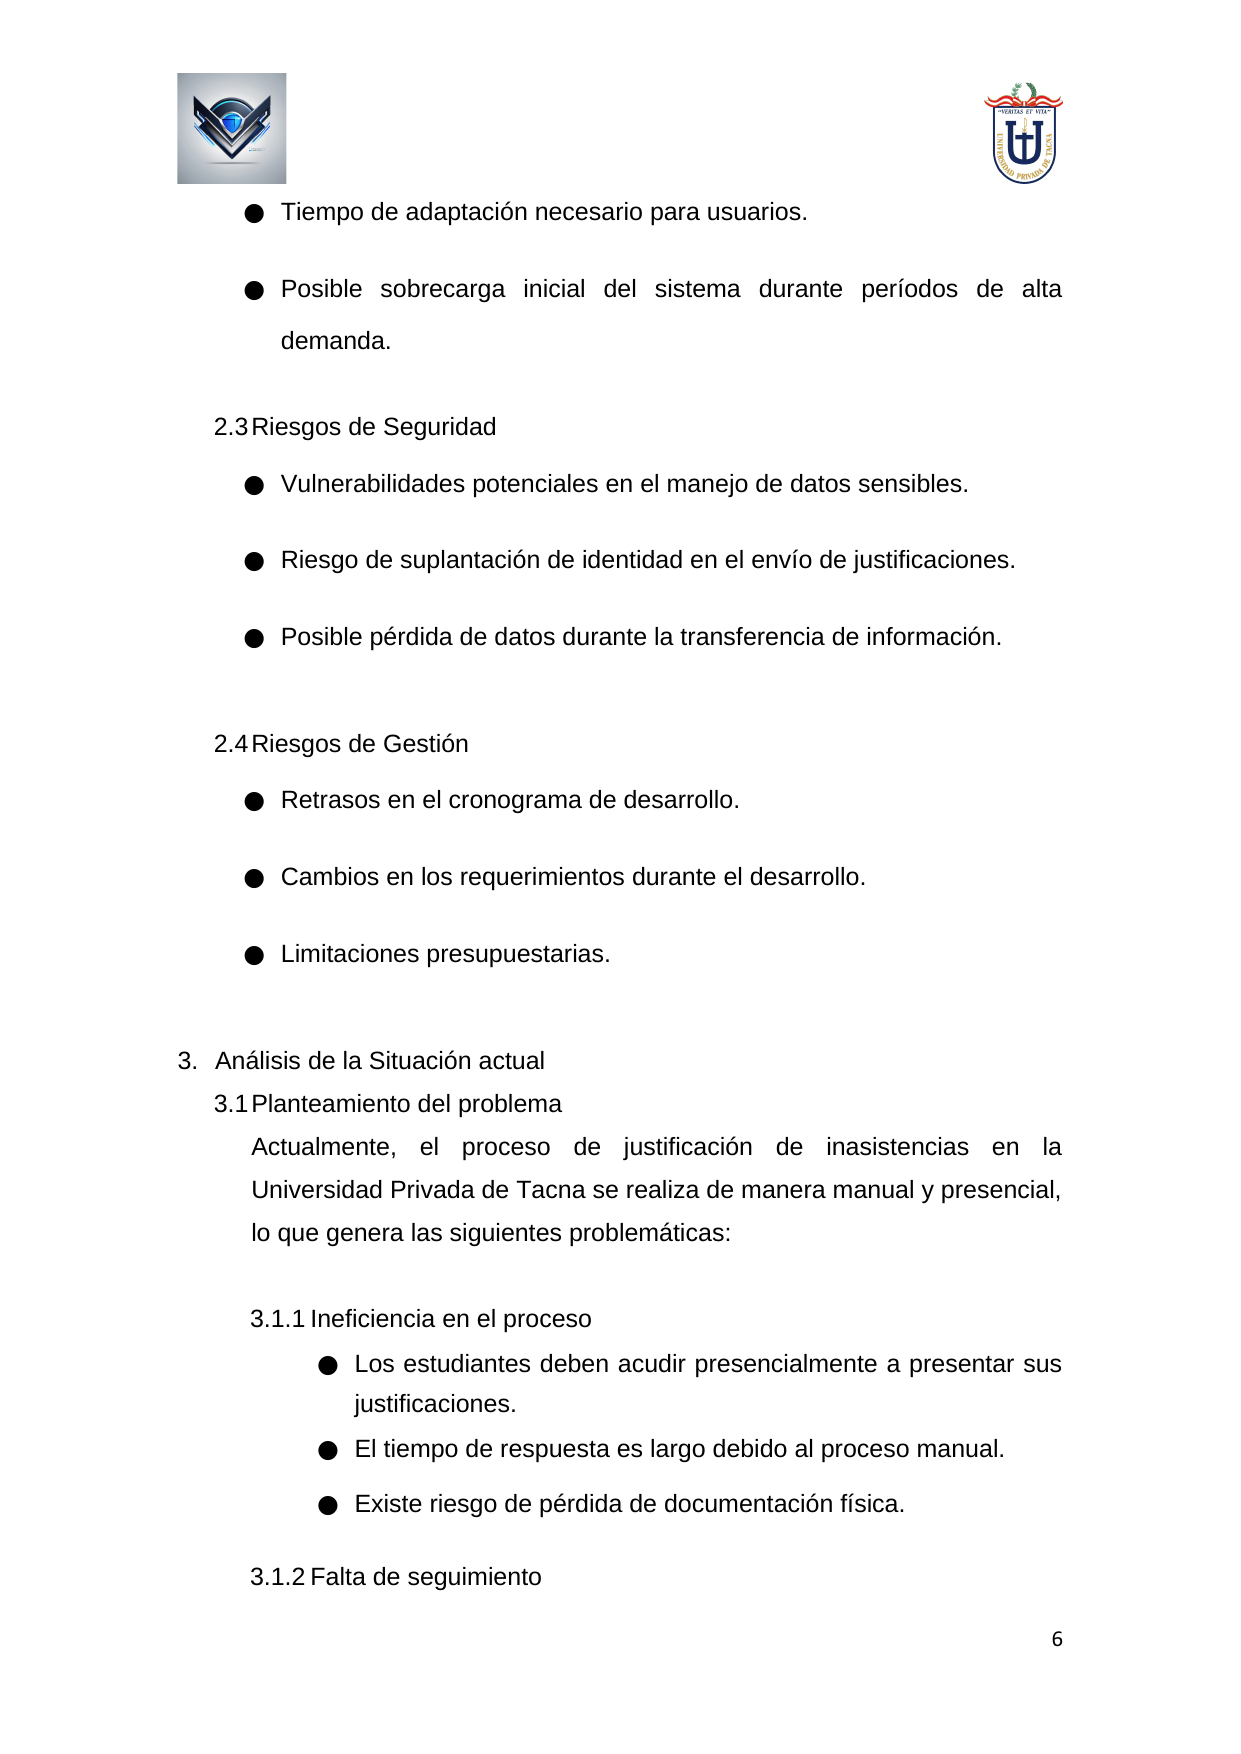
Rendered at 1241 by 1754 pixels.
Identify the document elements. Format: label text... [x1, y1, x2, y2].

list Limitaciones presupuestarias. [243, 926, 1063, 977]
list Falta de seguimiento [250, 1562, 1063, 1590]
list Posible sobrecarga inicial del sistema durante períodos de alta demanda. [243, 260, 1063, 354]
text Actualmente, el proceso de justificación de inasistencias en la Universidad Privada de Tacna se realiza de manera manual y presencial, lo que genera las siguientes problemáticas: [251, 1132, 1063, 1247]
list Ineficiencia en el proceso [250, 1304, 1063, 1333]
list Análisis de la Situación actual [177, 1046, 1063, 1074]
list Planteamiento del problema [213, 1089, 1063, 1117]
picture [984, 82, 1063, 184]
list Posible pérdida de datos durante la transferencia de información. [243, 609, 1063, 660]
list El tiempo de respuesta es largo debido al proceso manual. [317, 1420, 1063, 1471]
list Riesgo de suplantación de identidad en el envío de justificaciones. [243, 532, 1063, 583]
list Existe riesgo de pérdida de documentación física. [317, 1475, 1063, 1527]
list Los estudiantes deben acudir presencialmente a presentar sus justificaciones. [317, 1335, 1063, 1418]
list Vulnerabilidades potenciales en el manejo de datos sensibles. [243, 455, 1063, 506]
list Riesgos de Seguridad [213, 412, 1063, 441]
picture [177, 73, 287, 184]
list Tiempo de adaptación necesario para usuarios. [243, 183, 1063, 234]
list Retrasos en el cronograma de desarrollo. [243, 772, 1063, 823]
list Riesgos de Gestión [213, 729, 1063, 757]
list Cambios en los requerimientos durante el desarrollo. [243, 849, 1063, 900]
